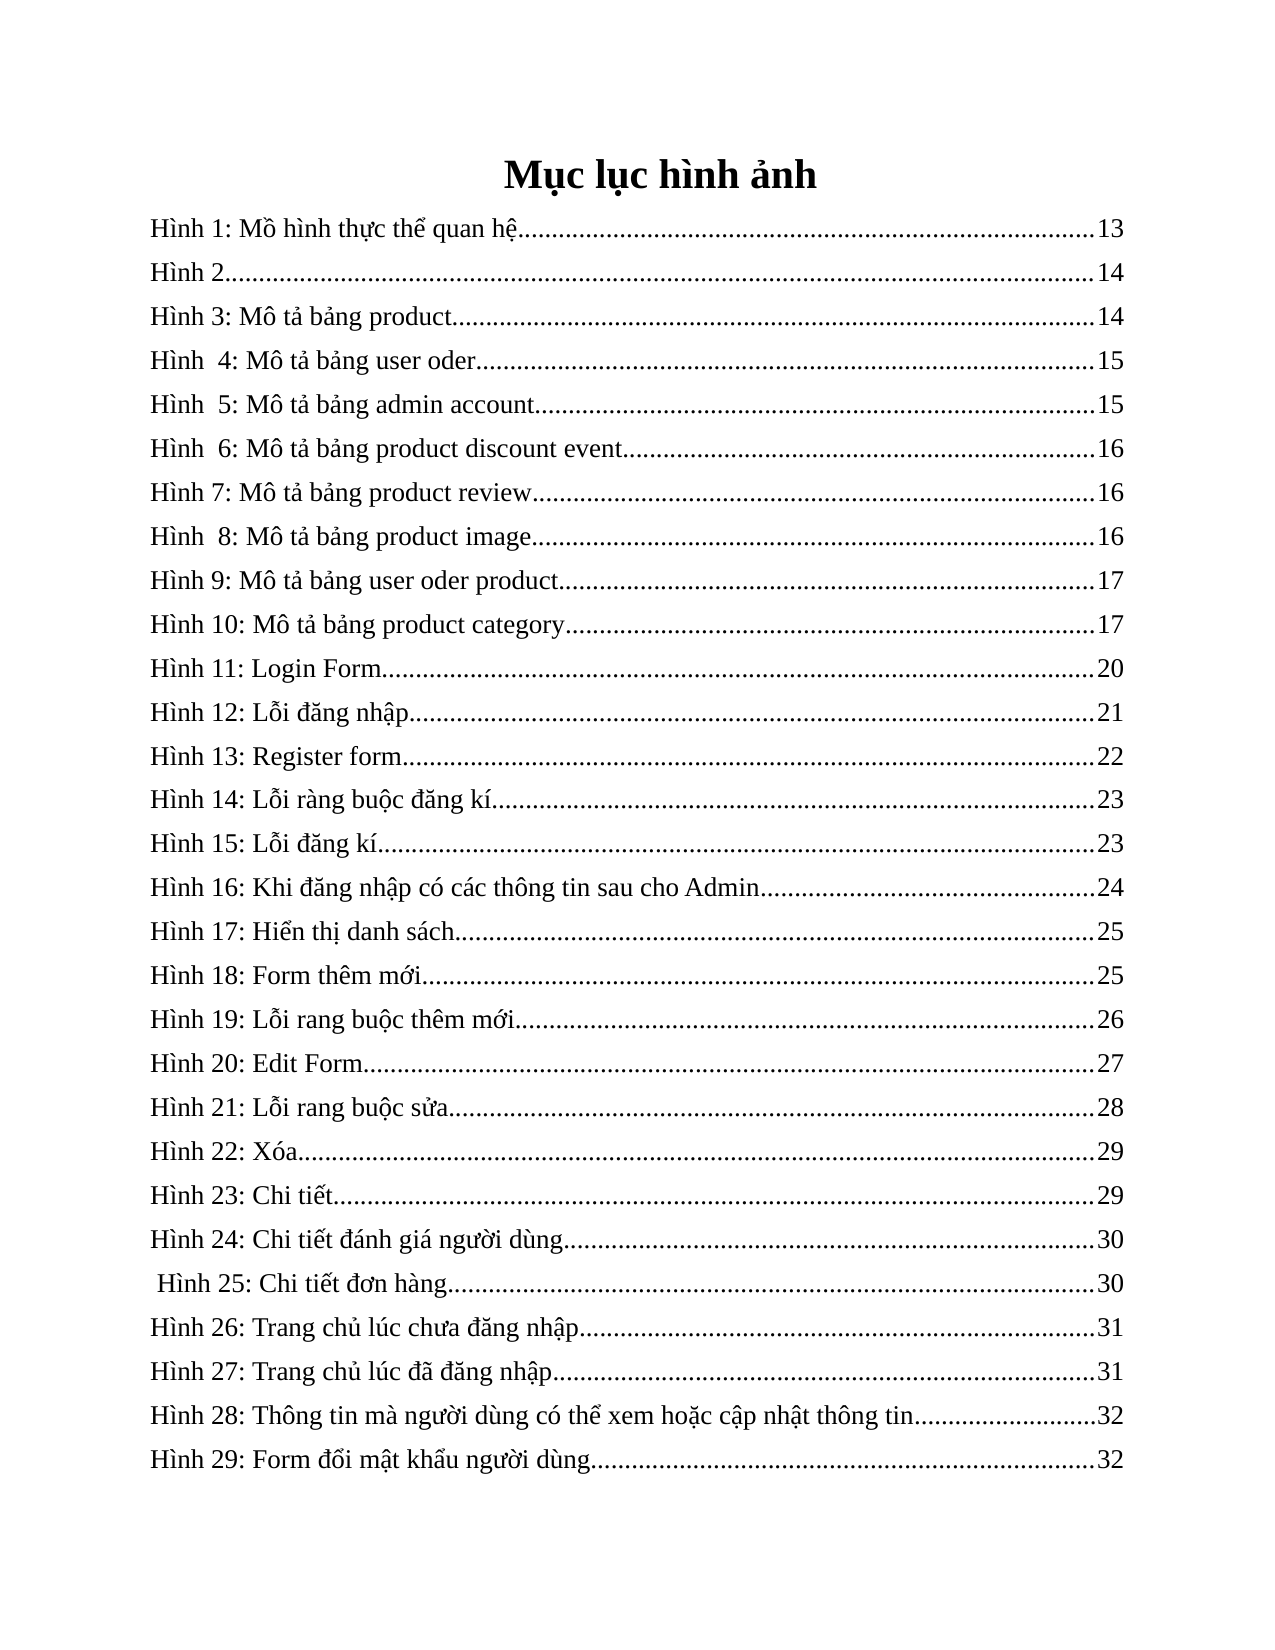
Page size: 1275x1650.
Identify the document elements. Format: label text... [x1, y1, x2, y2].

text Hình 13: Register form 22 [150, 739, 1125, 771]
text Hình 27: Trang chủ lúc đã đăng nhập 31 [150, 1355, 1125, 1386]
text Hình 22: Xóa 29 [150, 1135, 1125, 1166]
text Hình 1: Mồ hình thực thể quan hệ 13 [150, 212, 1125, 243]
text Hình 24: Chi tiết đánh giá người dùng 30 [150, 1223, 1125, 1254]
text Hình 6: Mô tả bảng product discount event 16 [150, 432, 1125, 463]
text Hình 20: Edit Form 27 [150, 1047, 1125, 1078]
text Hình 3: Mô tả bảng product 14 [150, 300, 1125, 331]
text Hình 21: Lỗi rang buộc sửa 28 [150, 1091, 1125, 1122]
text Hình 12: Lỗi đăng nhập 21 [150, 696, 1125, 727]
text Hình 8: Mô tả bảng product image 16 [150, 520, 1125, 551]
text Hình 29: Form đổi mật khẩu người dùng 32 [150, 1443, 1125, 1474]
text Hình 11: Login Form 20 [150, 652, 1125, 683]
text Hình 18: Form thêm mới 25 [150, 959, 1125, 991]
text Mục lục hình ảnh [196, 150, 1125, 198]
text Hình 9: Mô tả bảng user oder product 17 [150, 564, 1125, 595]
text Hình 2 14 [150, 256, 1125, 287]
text Hình 5: Mô tả bảng admin account 15 [150, 388, 1125, 419]
text Hình 10: Mô tả bảng product category 17 [150, 608, 1125, 639]
text Hình 16: Khi đăng nhập có các thông tin sau cho Admin 24 [150, 871, 1125, 903]
text Hình 7: Mô tả bảng product review 16 [150, 476, 1125, 507]
text Hình 23: Chi tiết 29 [150, 1179, 1125, 1210]
text Hình 26: Trang chủ lúc chưa đăng nhập 31 [150, 1311, 1125, 1342]
text Hình 25: Chi tiết đơn hàng 30 [150, 1267, 1125, 1298]
text Hình 4: Mô tả bảng user oder 15 [150, 344, 1125, 375]
text Hình 19: Lỗi rang buộc thêm mới 26 [150, 1003, 1125, 1034]
text Hình 15: Lỗi đăng kí 23 [150, 827, 1125, 859]
text Hình 28: Thông tin mà người dùng có thể xem hoặc cập nhật thông tin 32 [150, 1399, 1125, 1430]
text Hình 17: Hiển thị danh sách 25 [150, 915, 1125, 947]
text Hình 14: Lỗi ràng buộc đăng kí 23 [150, 783, 1125, 815]
